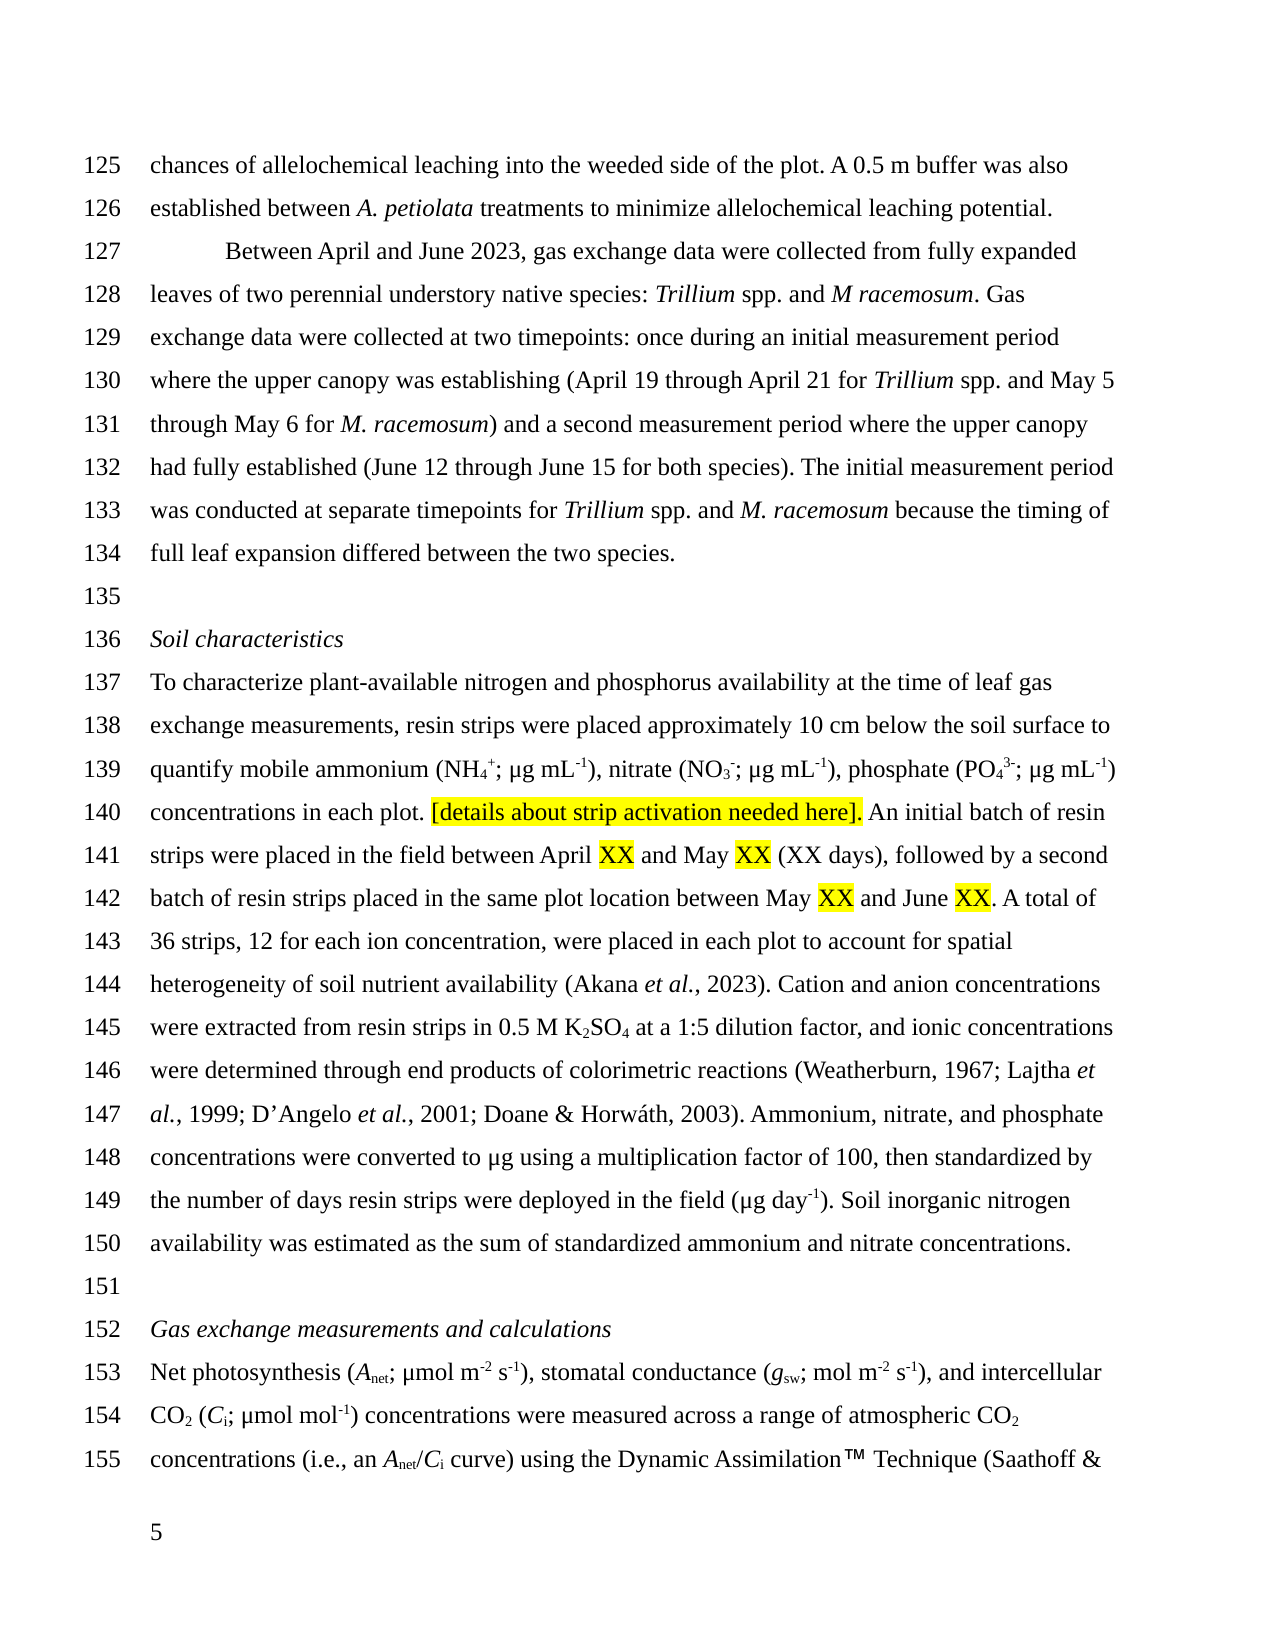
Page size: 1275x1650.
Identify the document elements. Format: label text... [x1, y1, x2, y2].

text Between April and June 2023, gas exchange data were collected from fully expanded leaves of two perennial understory native species: Trillium spp. and M racemosum. Gas exchange data were collected at two timepoints: once during an initial measurement period where the upper canopy was establishing (April 19 through April 21 for Trillium spp. and May 5 through May 6 for M. racemosum) and a second measurement period where the upper canopy had fully established (June 12 through June 15 for both species). The initial measurement period was conducted at separate timepoints for Trillium spp. and M. racemosum because the timing of full leaf expansion differed between the two species. [150, 236, 1125, 567]
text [150, 1357, 1125, 1472]
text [150, 150, 1125, 222]
text To characterize plant-available nitrogen and phosphorus availability at the time of leaf gas exchange measurements, resin strips were placed approximately 10 cm below the soil surface to quantify mobile ammonium (NH4+; μg mL-1), nitrate (NO3-; μg mL-1), phosphate (PO43-; μg mL-1) concentrations in each plot. [details about strip activation needed here]. An initial batch of resin strips were placed in the field between April XX and May XX (XX days), followed by a second batch of resin strips placed in the same plot location between May XX and June XX. A total of 36 strips, 12 for each ion concentration, were placed in each plot to account for spatial heterogeneity of soil nutrient availability . Cation and anion concentrations were extracted from resin strips in 0.5 M K2SO4 at a 1:5 dilution factor, and ionic concentrations were determined through end products of colorimetric reactions . Ammonium, nitrate, and phosphate concentrations were converted to μg using a multiplication factor of 100, then standardized by the number of days resin strips were deployed in the field (μg day-1). Soil inorganic nitrogen availability was estimated as the sum of standardized ammonium and nitrate concentrations. [150, 667, 1125, 1257]
text Soil characteristics [150, 624, 1125, 653]
text Gas exchange measurements and calculations [150, 1314, 1125, 1343]
